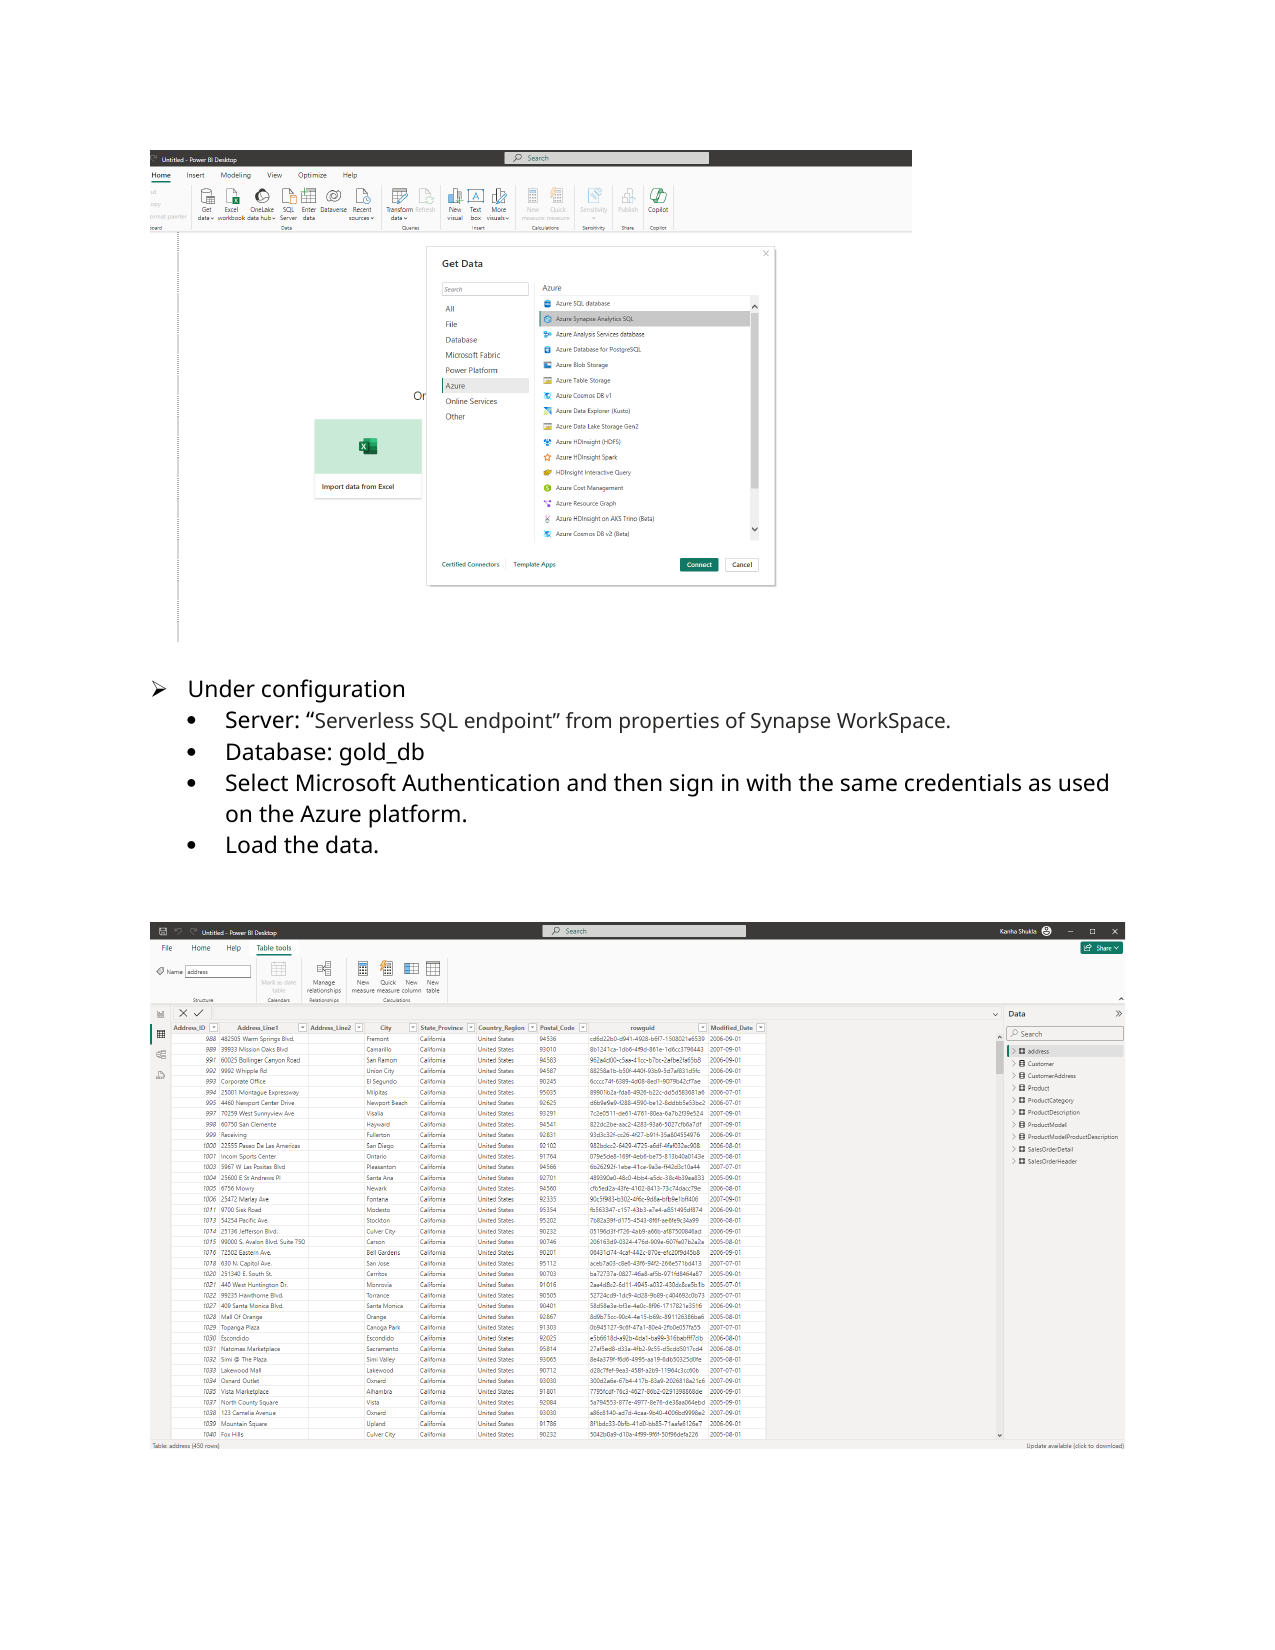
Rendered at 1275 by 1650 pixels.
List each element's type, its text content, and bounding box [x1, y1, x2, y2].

list Server: “Serverless SQL endpoint” from properties of Synapse WorkSpace. [187, 704, 1125, 735]
list Select Microsoft Authentication and then sign in with the same credentials as used on the Azure platform. [187, 767, 1125, 829]
picture [150, 150, 912, 642]
list Under configuration [150, 673, 1125, 704]
list Database: gold_db [187, 735, 1125, 767]
list Load the data. [187, 829, 1125, 860]
picture [150, 922, 1125, 1449]
